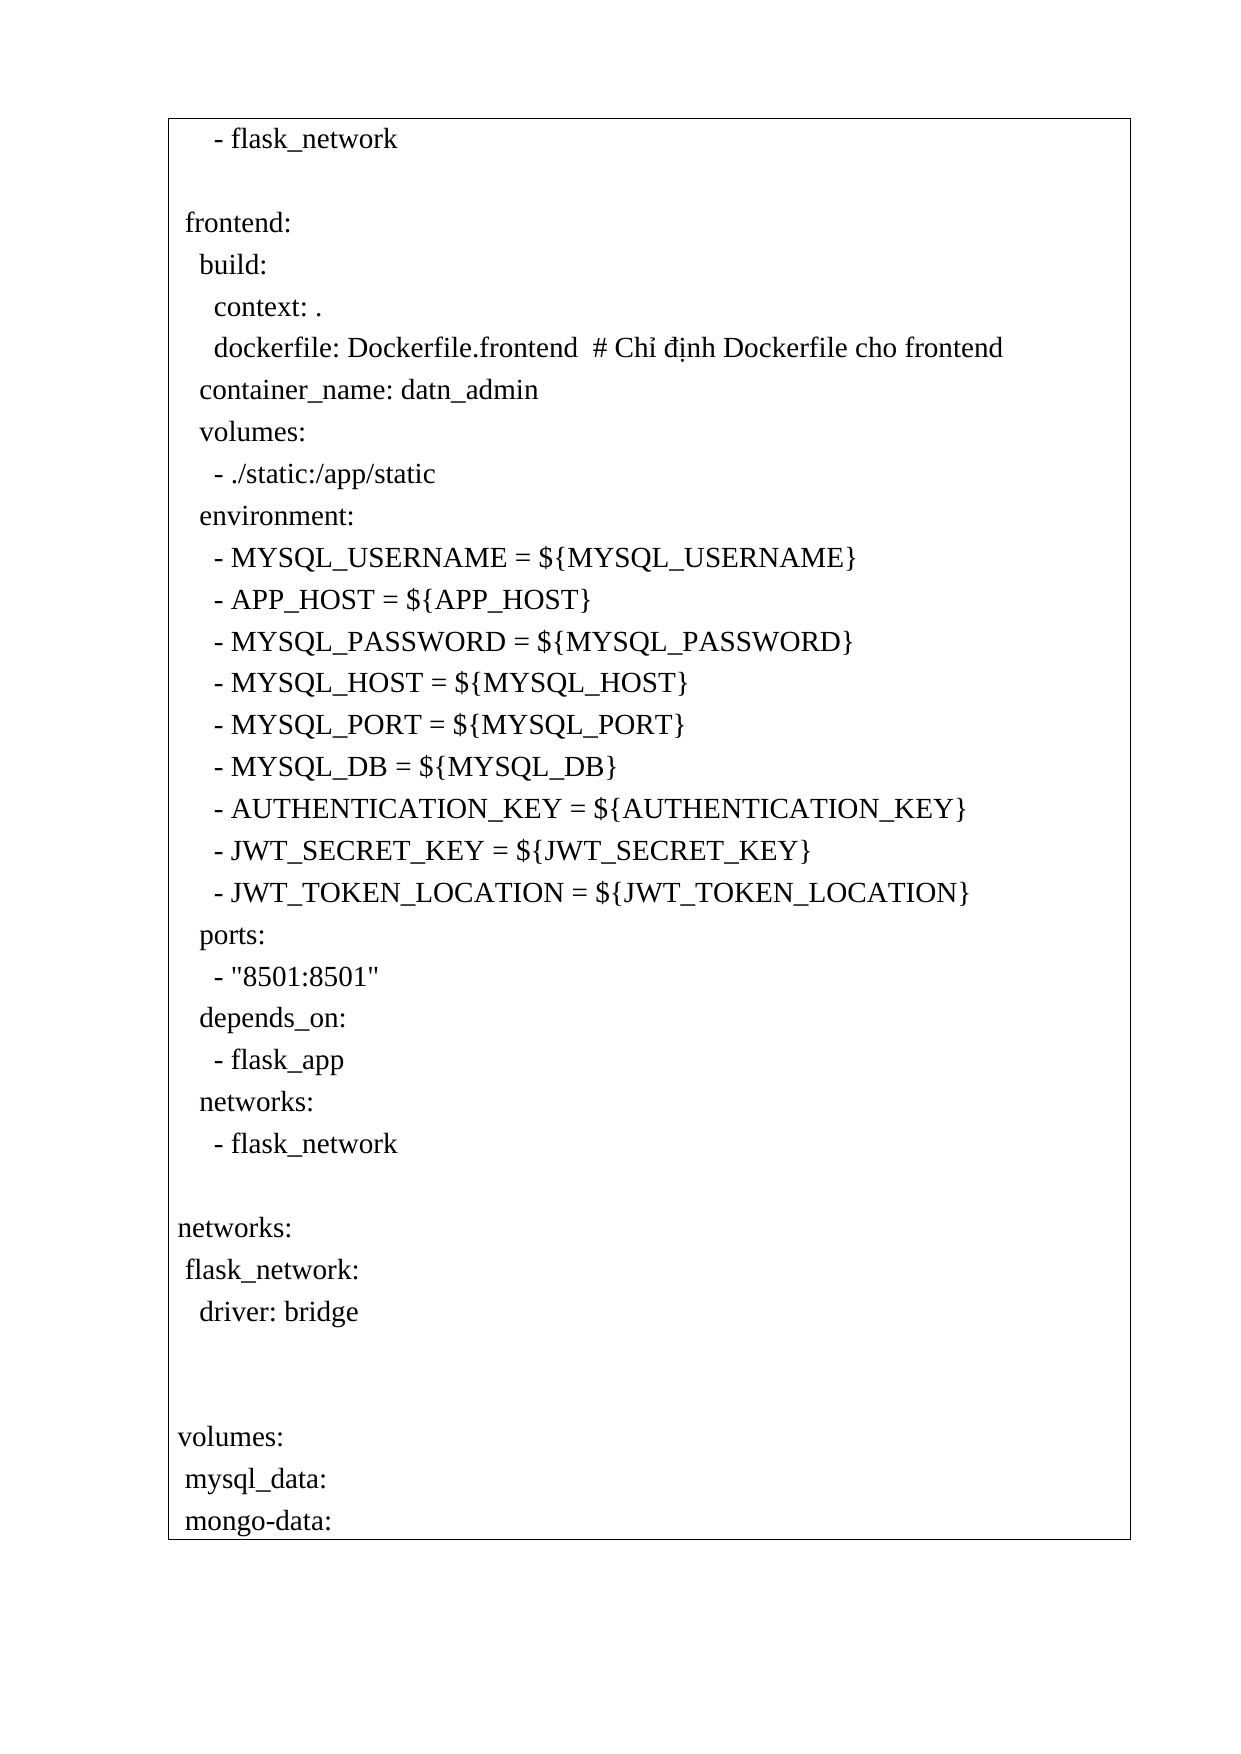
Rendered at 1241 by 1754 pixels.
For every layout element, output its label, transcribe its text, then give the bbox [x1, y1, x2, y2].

text - "8501:8501" [169, 956, 1130, 992]
text - AUTHENTICATION_KEY = ${AUTHENTICATION_KEY} [169, 788, 1130, 825]
text driver: bridge [169, 1291, 1130, 1327]
text mysql_data: [169, 1458, 1130, 1495]
text - MYSQL_PORT = ${MYSQL_PORT} [169, 704, 1130, 741]
text depends_on: [169, 997, 1130, 1034]
text - flask_network [169, 1123, 1130, 1160]
text dockerfile: Dockerfile.frontend # Chỉ định Dockerfile cho frontend [169, 327, 1130, 364]
text ports: [169, 914, 1130, 950]
text - APP_HOST = ${APP_HOST} [169, 579, 1130, 615]
text volumes: [169, 1416, 1130, 1453]
text frontend: [169, 202, 1130, 238]
text - flask_app [169, 1039, 1130, 1076]
text - MYSQL_USERNAME = ${MYSQL_USERNAME} [169, 537, 1130, 573]
text context: . [169, 286, 1130, 322]
text - MYSQL_DB = ${MYSQL_DB} [169, 746, 1130, 783]
text - JWT_SECRET_KEY = ${JWT_SECRET_KEY} [169, 830, 1130, 867]
text container_name: datn_admin [169, 369, 1130, 406]
text build: [169, 244, 1130, 280]
text networks: [169, 1081, 1130, 1118]
text networks: [169, 1207, 1130, 1243]
text volumes: [169, 411, 1130, 448]
text - flask_network [169, 119, 1130, 155]
text - JWT_TOKEN_LOCATION = ${JWT_TOKEN_LOCATION} [169, 872, 1130, 908]
text environment: [169, 495, 1130, 532]
text - MYSQL_PASSWORD = ${MYSQL_PASSWORD} [169, 621, 1130, 657]
text - ./static:/app/static [169, 453, 1130, 490]
text - MYSQL_HOST = ${MYSQL_HOST} [169, 662, 1130, 699]
text flask_network: [169, 1249, 1130, 1285]
text mongo-data: [169, 1500, 1130, 1539]
